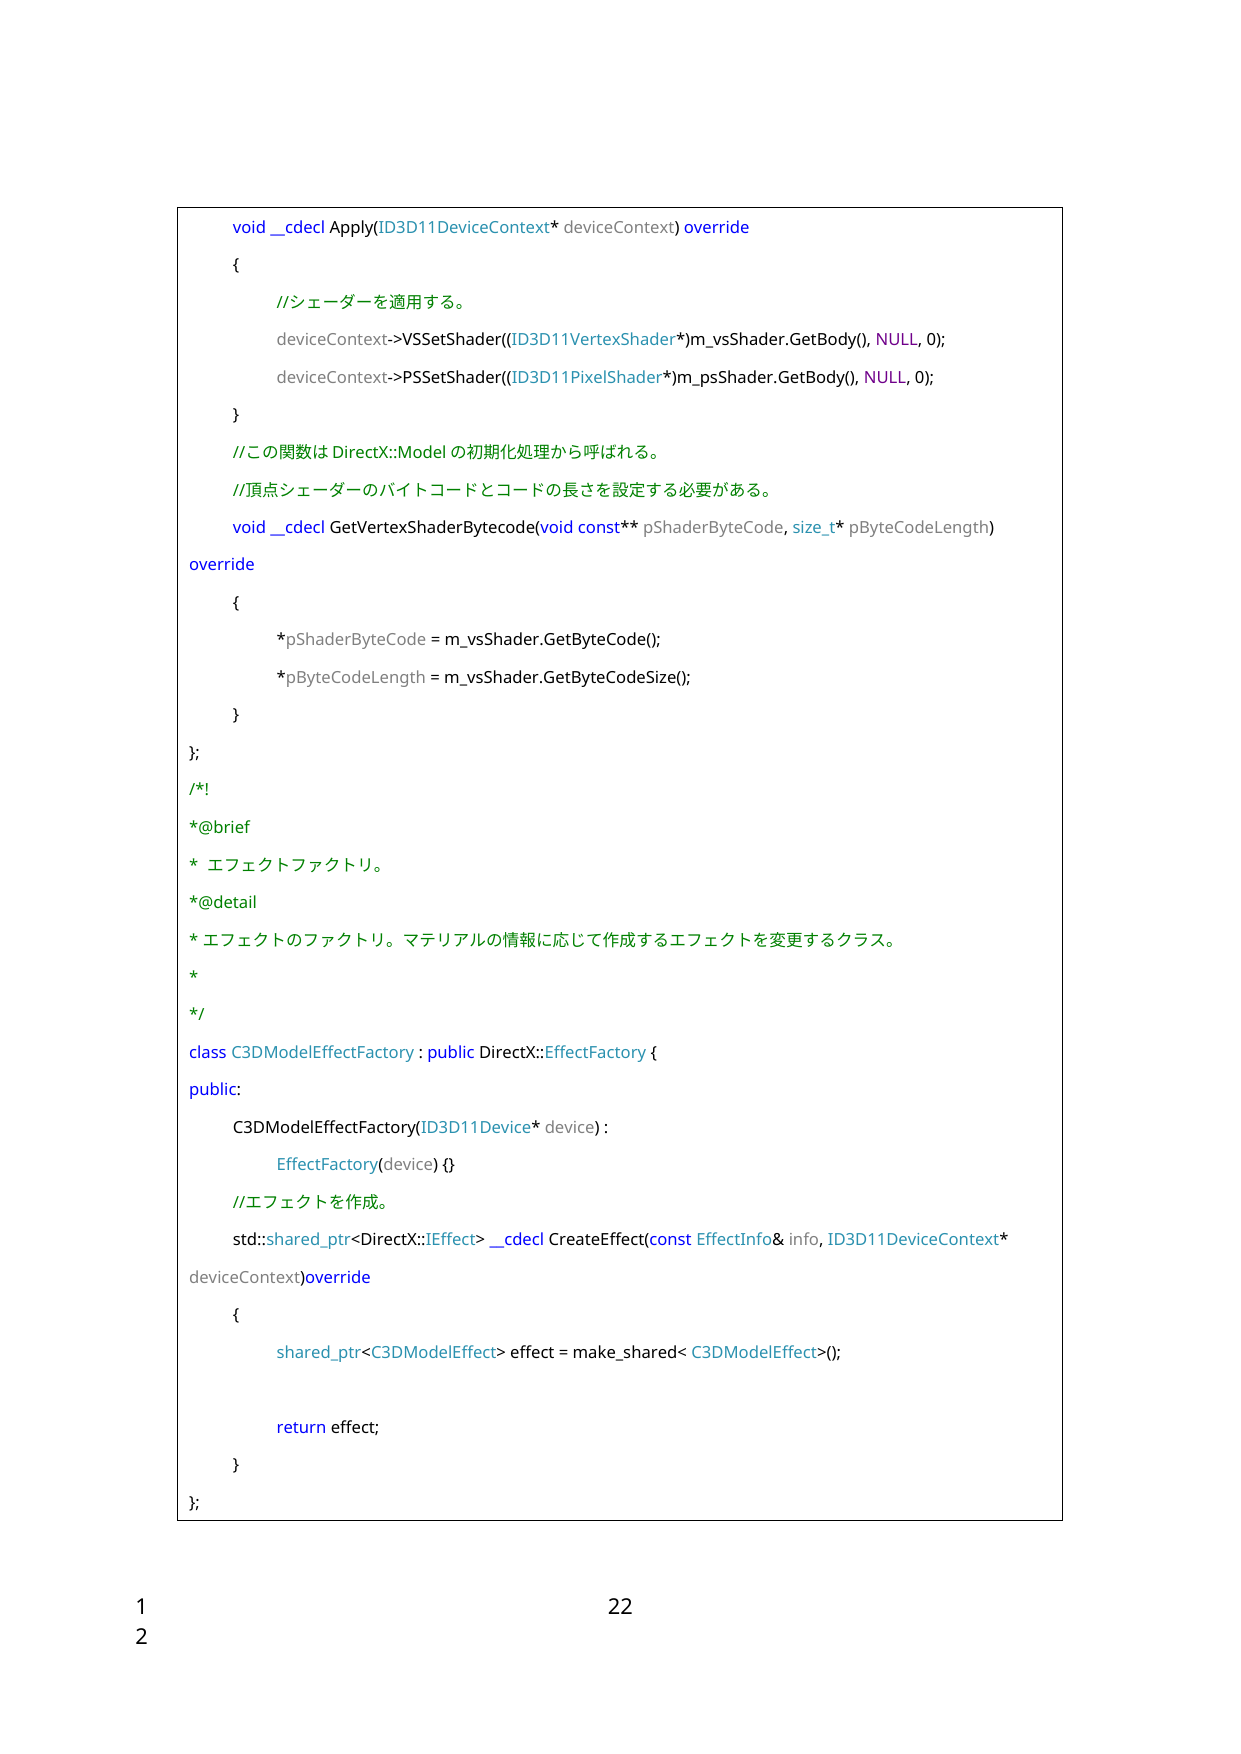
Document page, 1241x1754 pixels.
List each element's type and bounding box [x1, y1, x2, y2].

table_header [178, 208, 1062, 1520]
